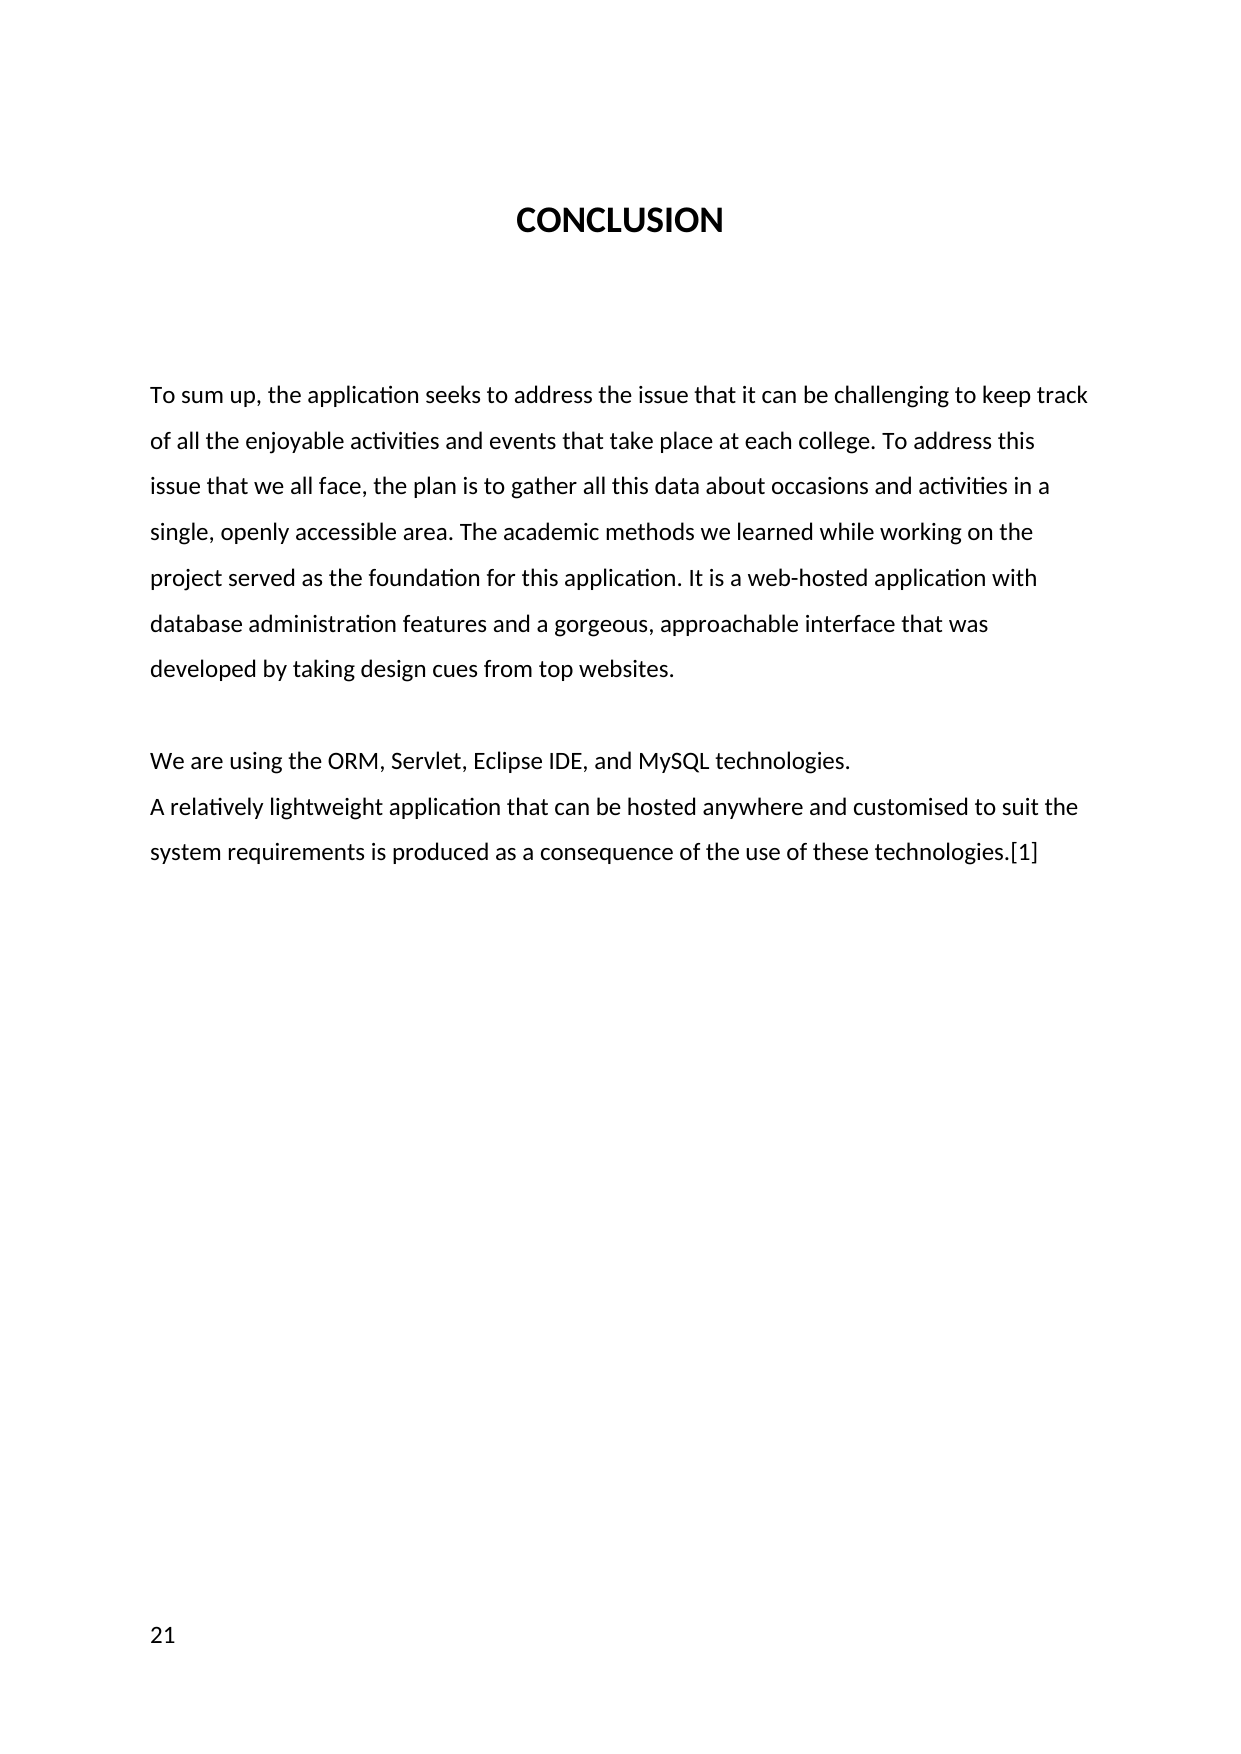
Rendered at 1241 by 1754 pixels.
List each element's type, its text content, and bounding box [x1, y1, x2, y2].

text A relatively lightweight application that can be hosted anywhere and customised to suit the system requirements is produced as a consequence of the use of these technologies.[1] [150, 791, 1090, 867]
text We are using the ORM, Servlet, Eclipse IDE, and MySQL technologies. [150, 745, 1090, 775]
text CONCLUSION [150, 196, 1090, 242]
text To sum up, the application seeks to address the issue that it can be challenging to keep track of all the enjoyable activities and events that take place at each college. To address this issue that we all face, the plan is to gather all this data about occasions and activities in a single, openly accessible area. The academic methods we learned while working on the project served as the foundation for this application. It is a web-hosted application with database administration features and a gorgeous, approachable interface that was developed by taking design cues from top websites. [150, 379, 1090, 684]
